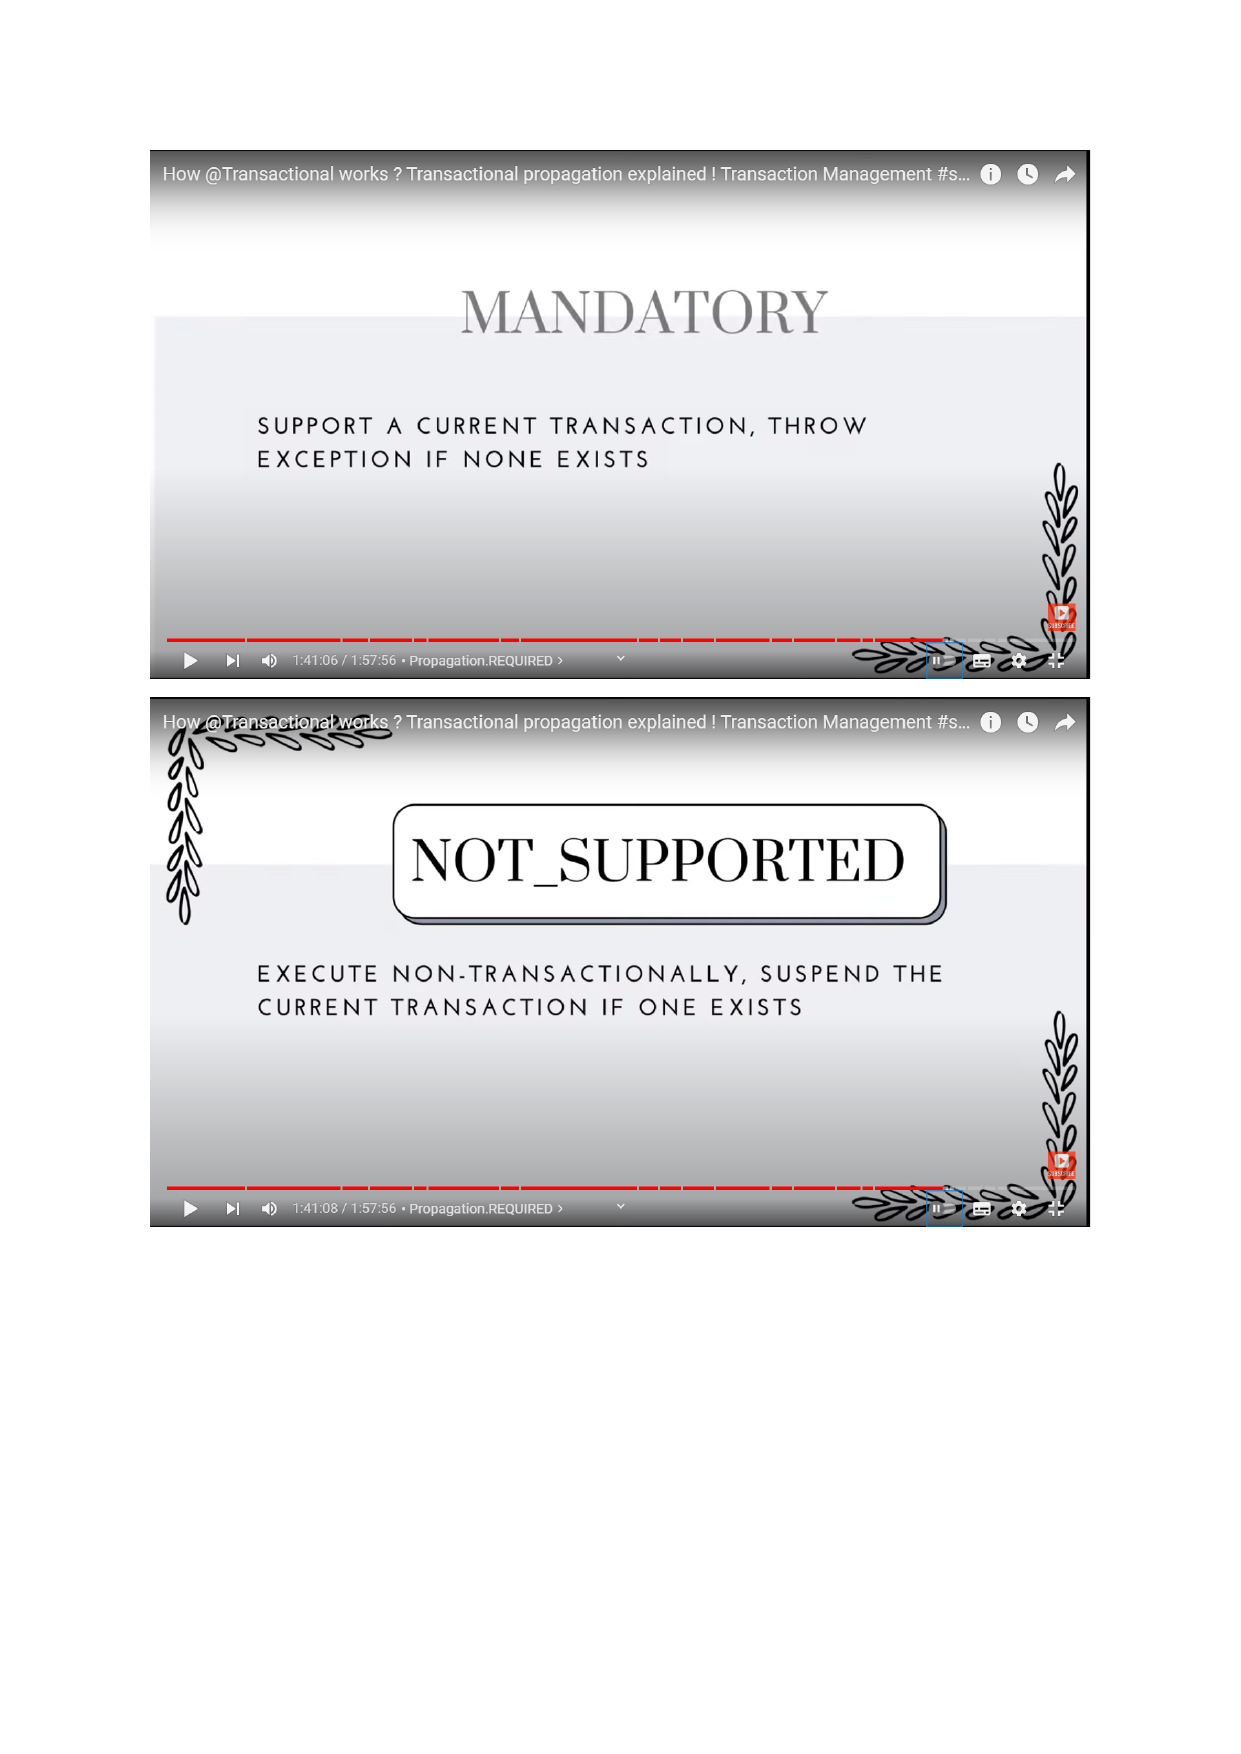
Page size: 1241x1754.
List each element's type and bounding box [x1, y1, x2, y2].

picture [150, 150, 1091, 679]
picture [150, 697, 1091, 1227]
